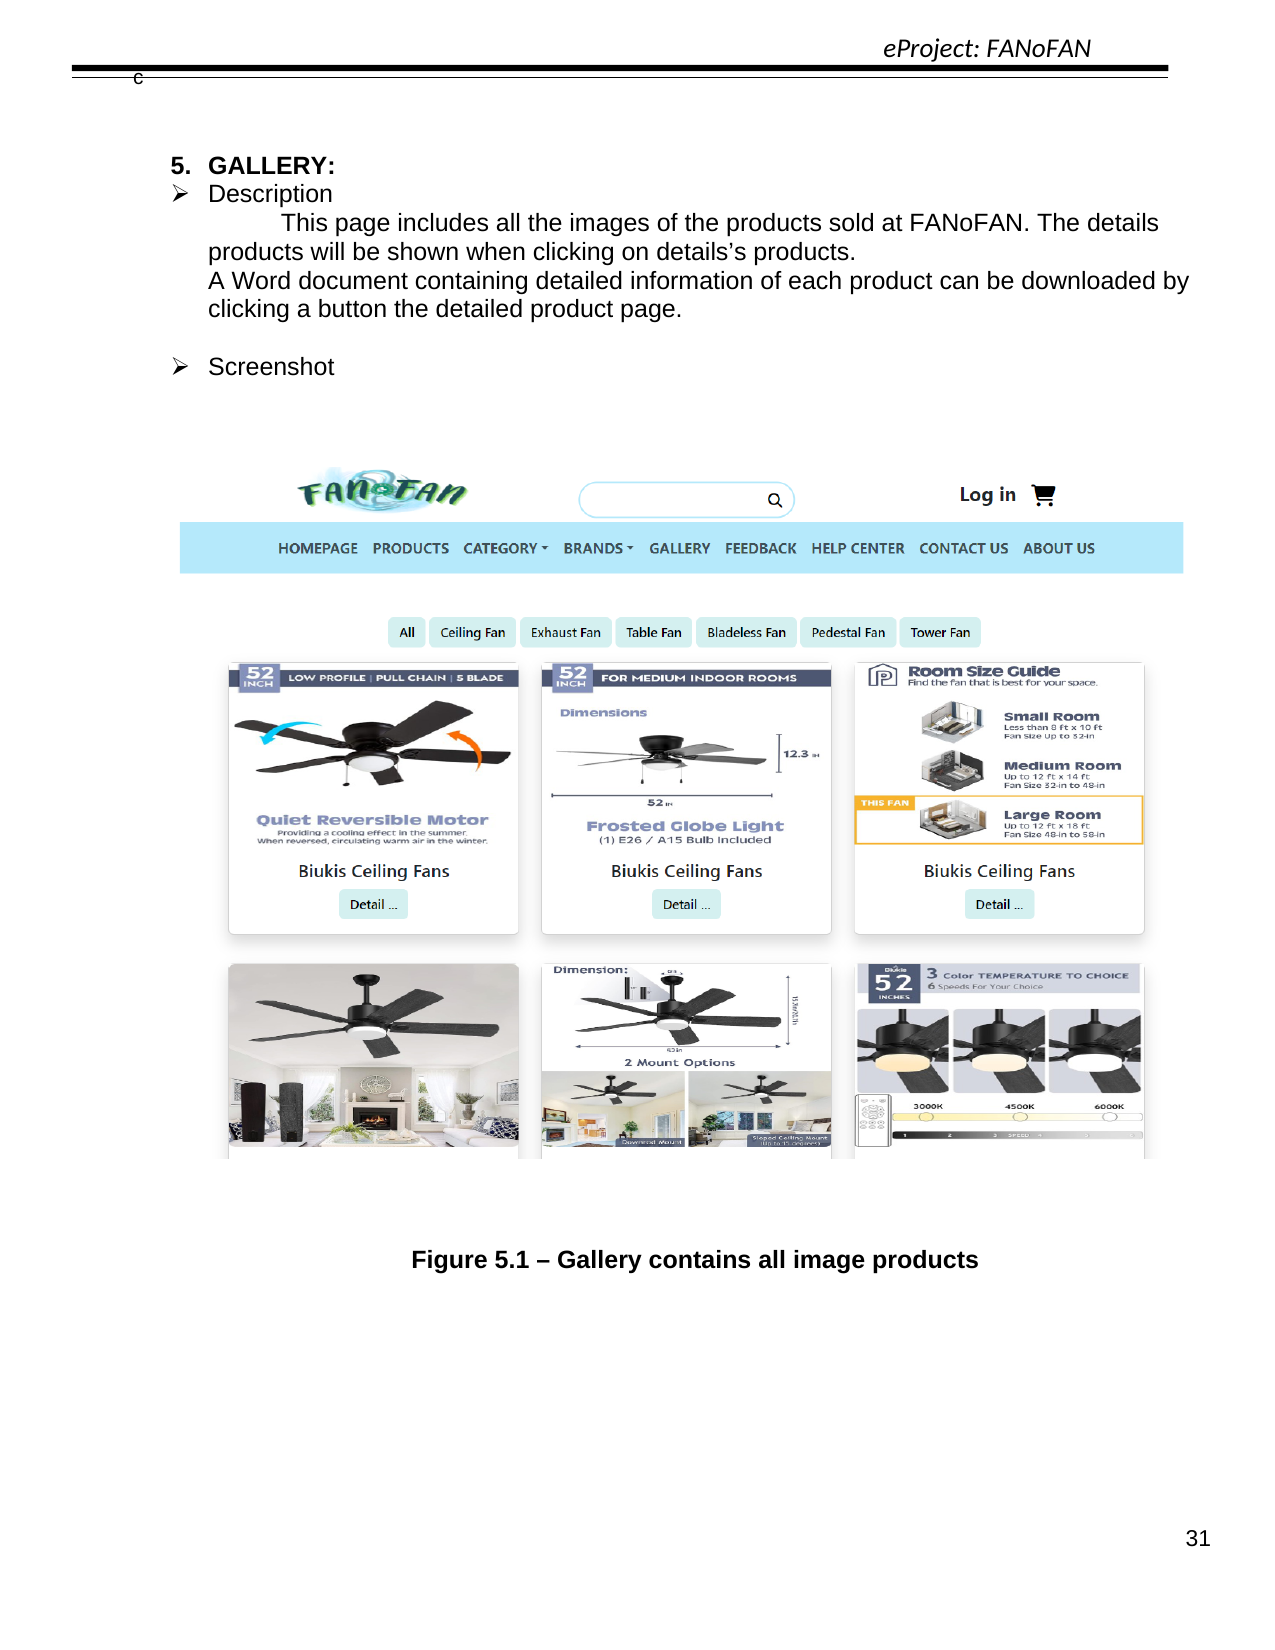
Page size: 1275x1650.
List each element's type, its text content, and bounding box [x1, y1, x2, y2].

list Description [170, 179, 1211, 208]
list This page includes all the images of the products sold at FANoFAN. The details products will be shown when clicking on details’s products. [208, 208, 1211, 266]
list Screenshot [170, 352, 1211, 381]
list A Word document containing detailed information of each product can be downloaded by clicking a button the detailed product page. [208, 266, 1211, 323]
list GALLERY: [170, 151, 1211, 179]
text Figure 5.1 – Gallery contains all image products [180, 1244, 1211, 1273]
picture [179, 467, 1184, 1159]
